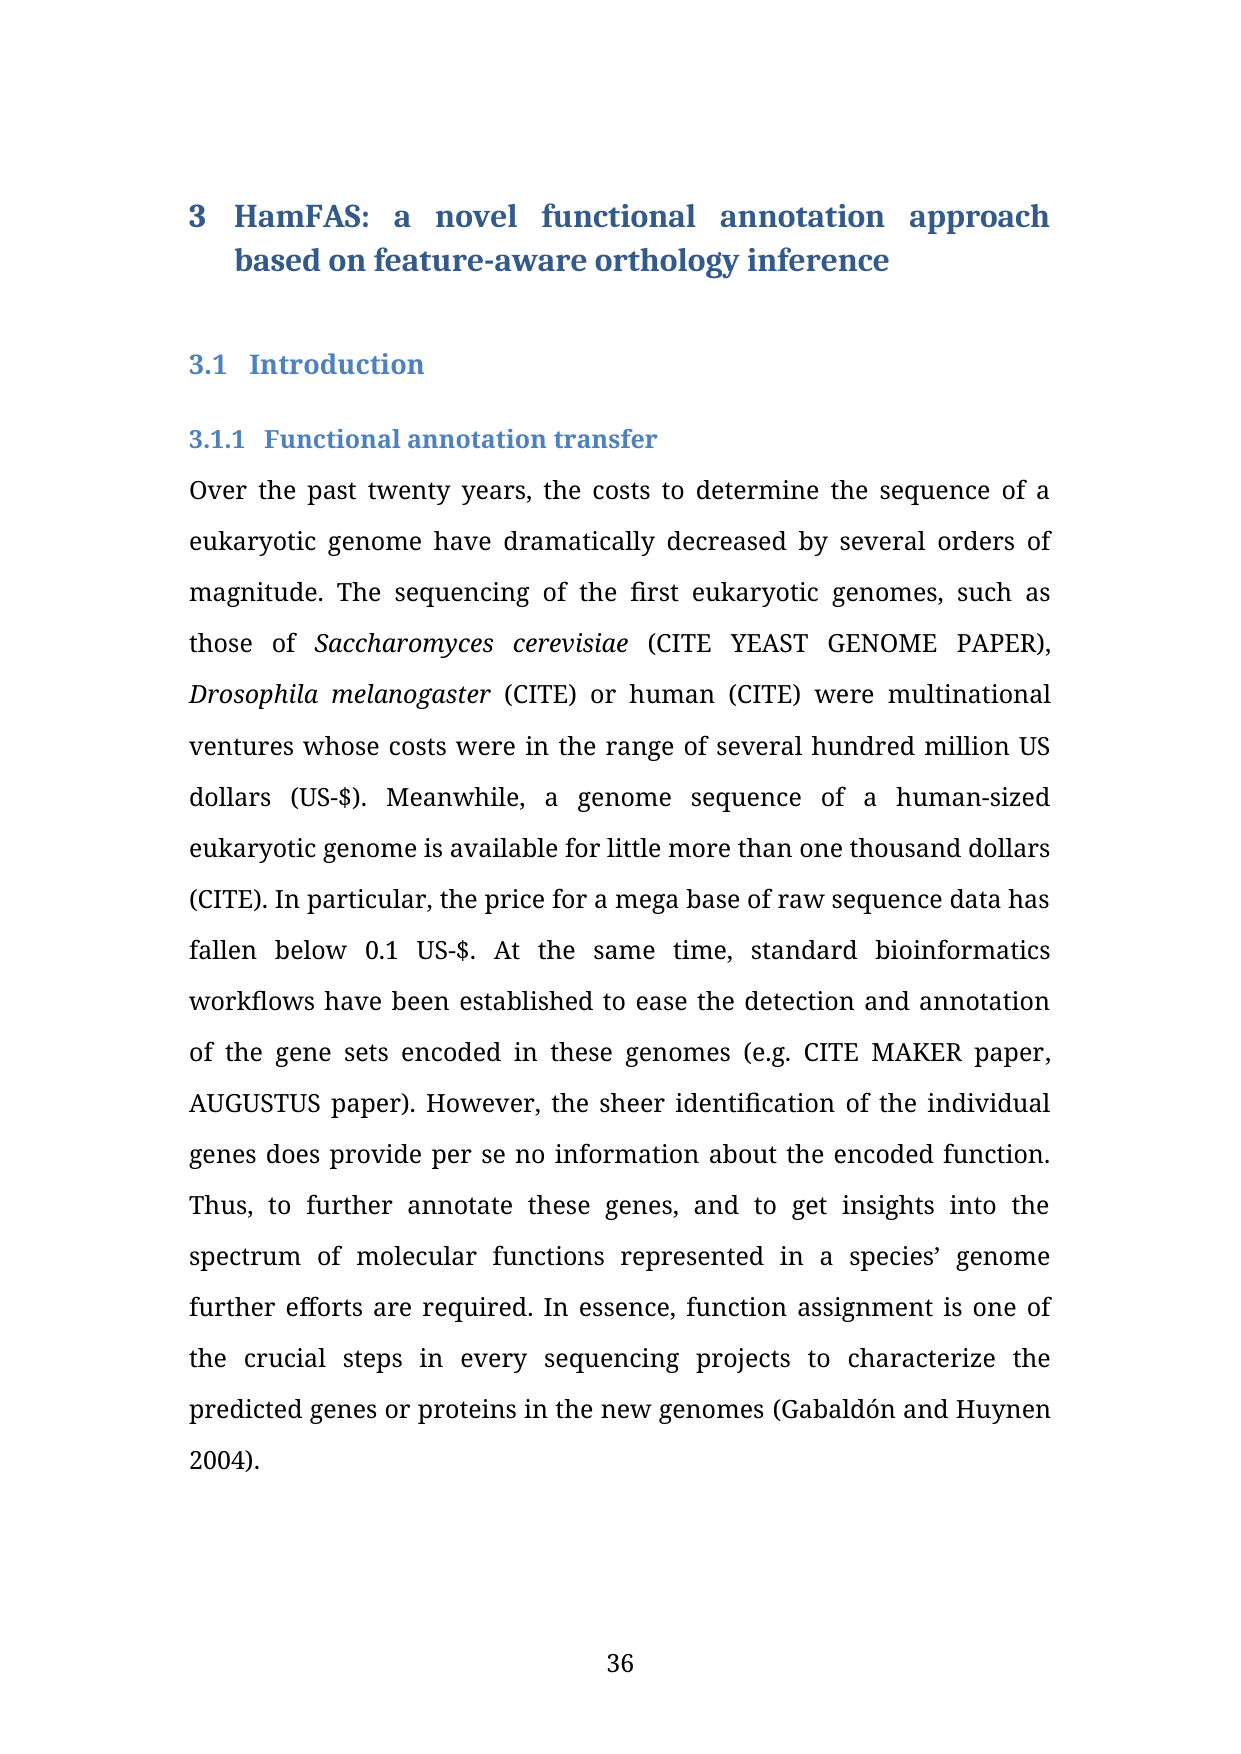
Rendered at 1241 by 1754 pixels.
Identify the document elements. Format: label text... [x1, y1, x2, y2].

subtitle Introduction [189, 346, 1051, 383]
text Over the past twenty years, the costs to determine the sequence of a eukaryotic genome have dramatically decreased by several orders of magnitude. The sequencing of the first eukaryotic genomes, such as those of Saccharomyces cerevisiae (CITE YEAST GENOME PAPER), Drosophila melanogaster (CITE) or human (CITE) were multinational ventures whose costs were in the range of several hundred million US dollars (US-$). Meanwhile, a genome sequence of a human-sized eukaryotic genome is available for little more than one thousand dollars (CITE). In particular, the price for a mega base of raw sequence data has fallen below 0.1 US-$. At the same time, standard bioinformatics workflows have been established to ease the detection and annotation of the gene sets encoded in these genomes (e.g. CITE MAKER paper, AUGUSTUS paper). However, the sheer identification of the individual genes does provide per se no information about the encoded function. Thus, to further annotate these genes, and to get insights into the spectrum of molecular functions represented in a species’ genome further efforts are required. In essence, function assignment is one of the crucial steps in every sequencing projects to characterize the predicted genes or proteins in the new genomes (Gabaldón and Huynen 2004). [189, 473, 1051, 1477]
subtitle HamFAS: a novel functional annotation approach based on feature-aware orthology inference [189, 198, 1051, 280]
subtitle Functional annotation transfer [189, 422, 1051, 456]
